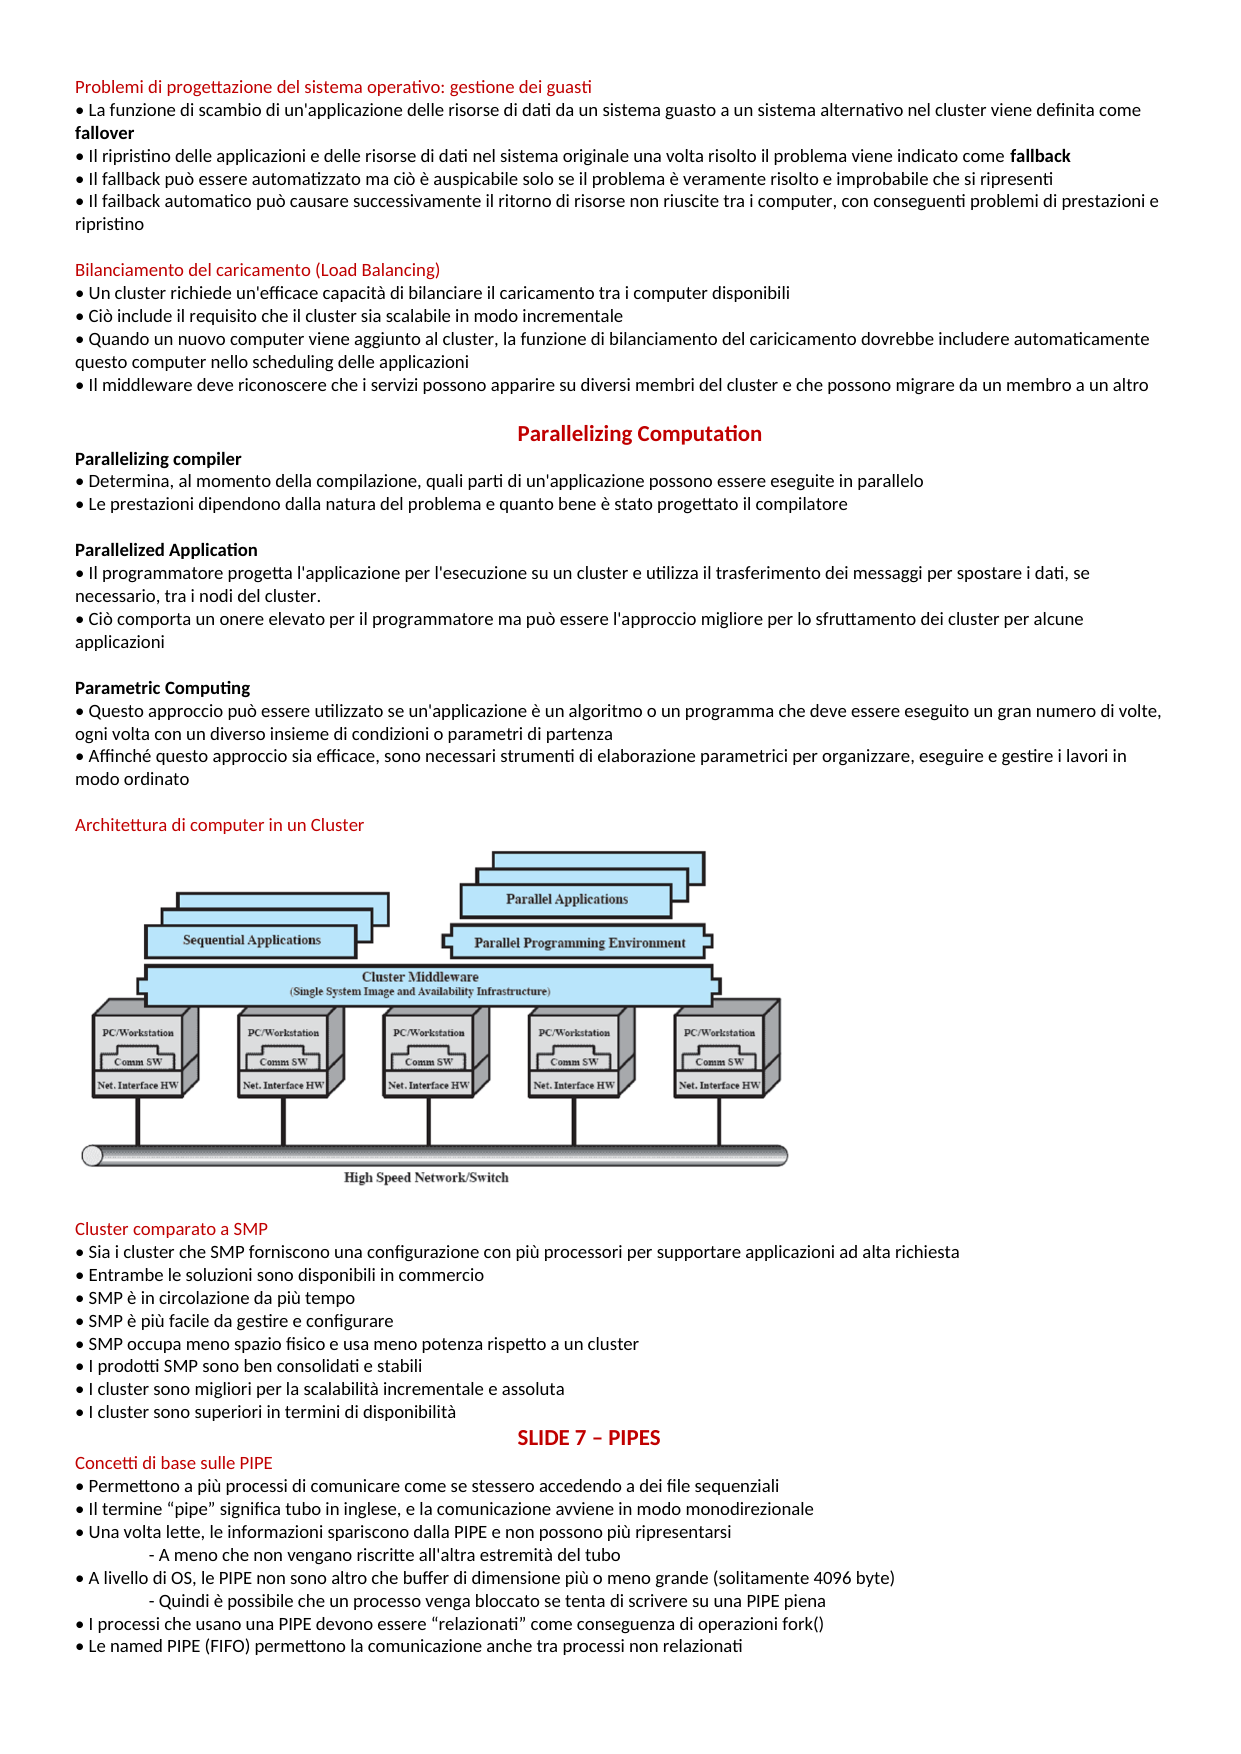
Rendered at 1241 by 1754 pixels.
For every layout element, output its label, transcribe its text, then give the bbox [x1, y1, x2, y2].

text • Le prestazioni dipendono dalla natura del problema e quanto bene è stato progettato il compilatore [75, 493, 1165, 516]
text - A meno che non vengano riscritte all'altra estremità del tubo [75, 1543, 1165, 1566]
text Parametric Computing [75, 676, 1165, 699]
text • Il termine “pipe” significa tubo in inglese, e la comunicazione avviene in modo monodirezionale [75, 1497, 1165, 1520]
text • Una volta lette, le informazioni spariscono dalla PIPE e non possono più ripresentarsi [75, 1520, 1165, 1543]
text • Il fallback può essere automatizzato ma ciò è auspicabile solo se il problema è veramente risolto e improbabile che si ripresenti [75, 167, 1165, 189]
text • Il failback automatico può causare successivamente il ritorno di risorse non riuscite tra i computer, con conseguenti problemi di prestazioni e ripristino [75, 189, 1165, 235]
text • Un cluster richiede un'efficace capacità di bilanciare il caricamento tra i computer disponibili [75, 281, 1165, 304]
text Bilanciamento del caricamento (Load Balancing) [75, 258, 1165, 281]
text Architettura di computer in un Cluster [75, 813, 1165, 836]
text • Affinché questo approccio sia efficace, sono necessari strumenti di elaborazione parametrici per organizzare, eseguire e gestire i lavori in modo ordinato [75, 745, 1165, 791]
text • Le named PIPE (FIFO) permettono la comunicazione anche tra processi non relazionati [75, 1635, 1165, 1658]
text • I processi che usano una PIPE devono essere “relazionati” come conseguenza di operazioni fork() [75, 1612, 1165, 1635]
text SLIDE 7 – PIPES [75, 1423, 1165, 1451]
text • Ciò include il requisito che il cluster sia scalabile in modo incrementale [75, 304, 1165, 327]
text • Il ripristino delle applicazioni e delle risorse di dati nel sistema originale una volta risolto il problema viene indicato come fallback [75, 144, 1165, 167]
text • Il middleware deve riconoscere che i servizi possono apparire su diversi membri del cluster e che possono migrare da un membro a un altro [75, 373, 1165, 396]
text Parallelizing compiler [75, 447, 1165, 470]
text • I cluster sono migliori per la scalabilità incrementale e assoluta [75, 1377, 1165, 1400]
text • A livello di OS, le PIPE non sono altro che buffer di dimensione più o meno grande (solitamente 4096 byte) [75, 1566, 1165, 1589]
text • Quando un nuovo computer viene aggiunto al cluster, la funzione di bilanciamento del caricicamento dovrebbe includere automaticamente questo computer nello scheduling delle applicazioni [75, 327, 1165, 373]
text • Entrambe le soluzioni sono disponibili in commercio [75, 1263, 1165, 1286]
text • La funzione di scambio di un'applicazione delle risorse di dati da un sistema guasto a un sistema alternativo nel cluster viene definita come fallover [75, 98, 1165, 144]
text Concetti di base sulle PIPE [75, 1451, 1165, 1474]
text • Determina, al momento della compilazione, quali parti di un'applicazione possono essere eseguite in parallelo [75, 470, 1165, 493]
text Cluster comparato a SMP [75, 1217, 1165, 1240]
text • SMP è più facile da gestire e configurare [75, 1309, 1165, 1332]
text • Ciò comporta un onere elevato per il programmatore ma può essere l'approccio migliore per lo sfruttamento dei cluster per alcune applicazioni [75, 607, 1165, 653]
text • I cluster sono superiori in termini di disponibilità [75, 1400, 1165, 1423]
text • Sia i cluster che SMP forniscono una configurazione con più processori per supportare applicazioni ad alta richiesta [75, 1240, 1165, 1263]
text • SMP è in circolazione da più tempo [75, 1286, 1165, 1309]
text Parallelized Application [75, 538, 1165, 561]
text • Questo approccio può essere utilizzato se un'applicazione è un algoritmo o un programma che deve essere eseguito un gran numero di volte, ogni volta con un diverso insieme di condizioni o parametri di partenza [75, 699, 1165, 745]
text Problemi di progettazione del sistema operativo: gestione dei guasti [75, 75, 1165, 98]
text • Permettono a più processi di comunicare come se stessero accedendo a dei file sequenziali [75, 1474, 1165, 1497]
text Parallelizing Computation [517, 419, 1165, 447]
text - Quindi è possibile che un processo venga bloccato se tenta di scrivere su una PIPE piena [75, 1589, 1165, 1612]
text • I prodotti SMP sono ben consolidati e stabili [75, 1354, 1165, 1377]
picture [75, 836, 805, 1195]
text • Il programmatore progetta l'applicazione per l'esecuzione su un cluster e utilizza il trasferimento dei messaggi per spostare i dati, se necessario, tra i nodi del cluster. [75, 561, 1165, 607]
text • SMP occupa meno spazio fisico e usa meno potenza rispetto a un cluster [75, 1332, 1165, 1354]
